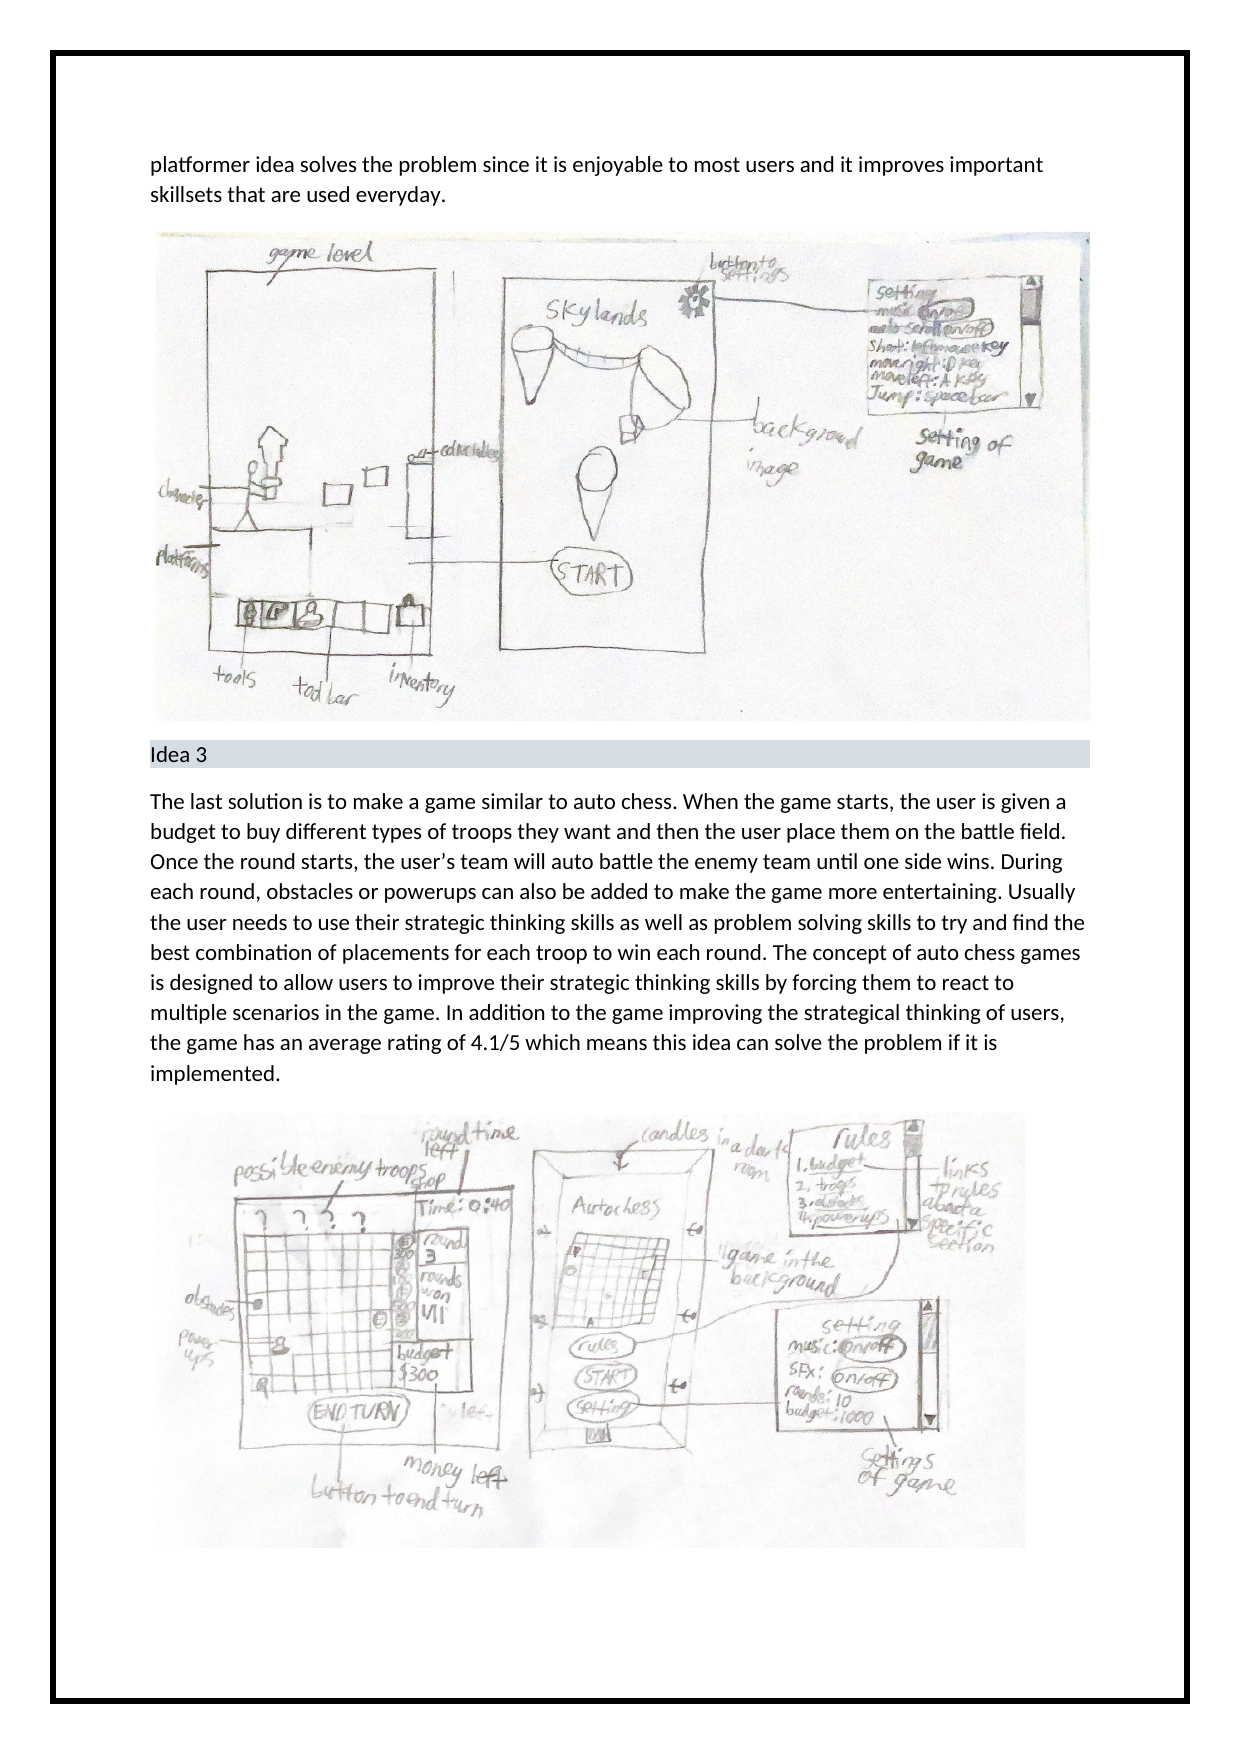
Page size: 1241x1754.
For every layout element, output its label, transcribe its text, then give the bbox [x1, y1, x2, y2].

picture [150, 227, 1091, 721]
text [150, 150, 1090, 208]
text Idea 3 [150, 740, 1090, 768]
picture [150, 1105, 1025, 1548]
text The last solution is to make a game similar to auto chess. When the game starts, the user is given a budget to buy different types of troops they want and then the user place them on the battle field. Once the round starts, the user’s team will auto battle the enemy team until one side wins. During each round, obstacles or powerups can also be added to make the game more entertaining. Usually the user needs to use their strategic thinking skills as well as problem solving skills to try and find the best combination of placements for each troop to win each round. The concept of auto chess games is designed to allow users to improve their strategic thinking skills by forcing them to react to multiple scenarios in the game. In addition to the game improving the strategical thinking of users, the game has an average rating of 4.1/5 which means this idea can solve the problem if it is implemented. [150, 787, 1090, 1087]
